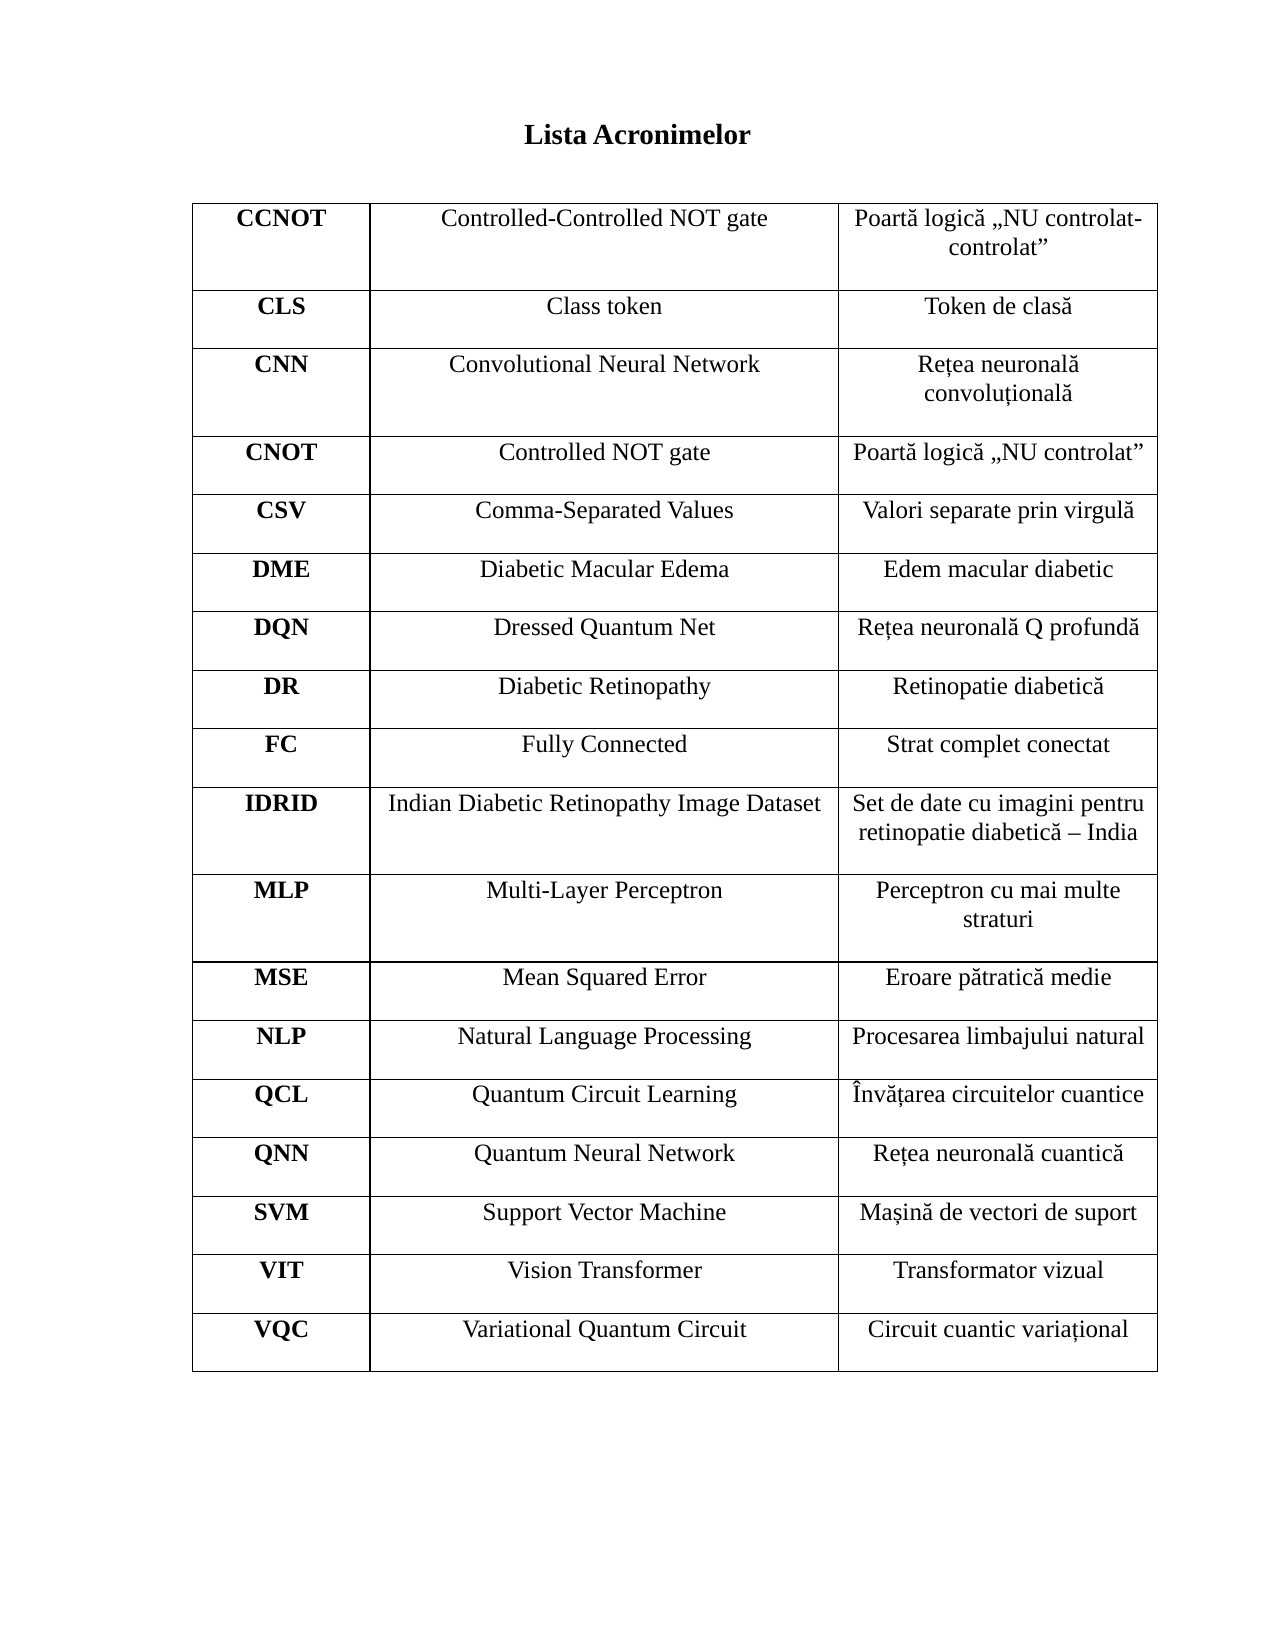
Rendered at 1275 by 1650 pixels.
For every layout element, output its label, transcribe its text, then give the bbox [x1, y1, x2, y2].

table_cell Edem macular diabetic [839, 554, 1157, 611]
table_cell Poartă logică „NU controlat” [839, 437, 1157, 494]
table_cell Class token [371, 291, 838, 348]
table_cell CSV [193, 495, 369, 553]
table_cell Indian Diabetic Retinopathy Image Dataset [371, 788, 838, 874]
table_header CCNOT [193, 204, 369, 290]
table_cell Vision Transformer [371, 1255, 838, 1313]
table_cell DME [193, 554, 369, 611]
table_cell FC [193, 729, 369, 787]
table_cell Circuit cuantic variațional [839, 1314, 1157, 1371]
table_cell Controlled NOT gate [371, 437, 838, 494]
table_cell Multi-Layer Perceptron [371, 875, 838, 961]
table_cell Strat complet conectat [839, 729, 1157, 787]
table_cell Rețea neuronală convoluțională [839, 349, 1157, 436]
table_cell CNOT [193, 437, 369, 494]
table_cell Variational Quantum Circuit [371, 1314, 838, 1371]
table_header Controlled-Controlled NOT gate [371, 204, 838, 290]
table_cell MLP [193, 875, 369, 961]
table_cell DR [193, 671, 369, 728]
table_cell Quantum Neural Network [371, 1138, 838, 1196]
table_cell Diabetic Retinopathy [371, 671, 838, 728]
table_cell Quantum Circuit Learning [371, 1080, 838, 1137]
table_cell VQC [193, 1314, 369, 1371]
table_cell VIT [193, 1255, 369, 1313]
table_cell QNN [193, 1138, 369, 1196]
table_cell Support Vector Machine [371, 1197, 838, 1254]
table_header Poartă logică „NU controlat-controlat” [839, 204, 1157, 290]
table_cell Transformator vizual [839, 1255, 1157, 1313]
table_cell SVM [193, 1197, 369, 1254]
table_cell MSE [193, 963, 369, 1020]
table_cell CNN [193, 349, 369, 436]
table_cell Retinopatie diabetică [839, 671, 1157, 728]
table_cell QCL [193, 1080, 369, 1137]
table_cell Natural Language Processing [371, 1021, 838, 1078]
table_cell Valori separate prin virgulă [839, 495, 1157, 553]
table_cell Eroare pătratică medie [839, 963, 1157, 1020]
subtitle Lista Acronimelor [117, 117, 1158, 151]
table_cell Token de clasă [839, 291, 1157, 348]
table_cell DQN [193, 612, 369, 670]
table_cell Convolutional Neural Network [371, 349, 838, 436]
table_cell CLS [193, 291, 369, 348]
table_cell Rețea neuronală Q profundă [839, 612, 1157, 670]
table_cell Comma-Separated Values [371, 495, 838, 553]
table_cell Dressed Quantum Net [371, 612, 838, 670]
table_cell Rețea neuronală cuantică [839, 1138, 1157, 1196]
table_cell Diabetic Macular Edema [371, 554, 838, 611]
table_cell Set de date cu imagini pentru retinopatie diabetică – India [839, 788, 1157, 874]
table_cell Învățarea circuitelor cuantice [839, 1080, 1157, 1137]
table_cell Mean Squared Error [371, 963, 838, 1020]
table_cell Procesarea limbajului natural [839, 1021, 1157, 1078]
table_cell Mașină de vectori de suport [839, 1197, 1157, 1254]
table_cell IDRID [193, 788, 369, 874]
table_cell NLP [193, 1021, 369, 1078]
table_cell Fully Connected [371, 729, 838, 787]
table_cell Perceptron cu mai multe straturi [839, 875, 1157, 961]
